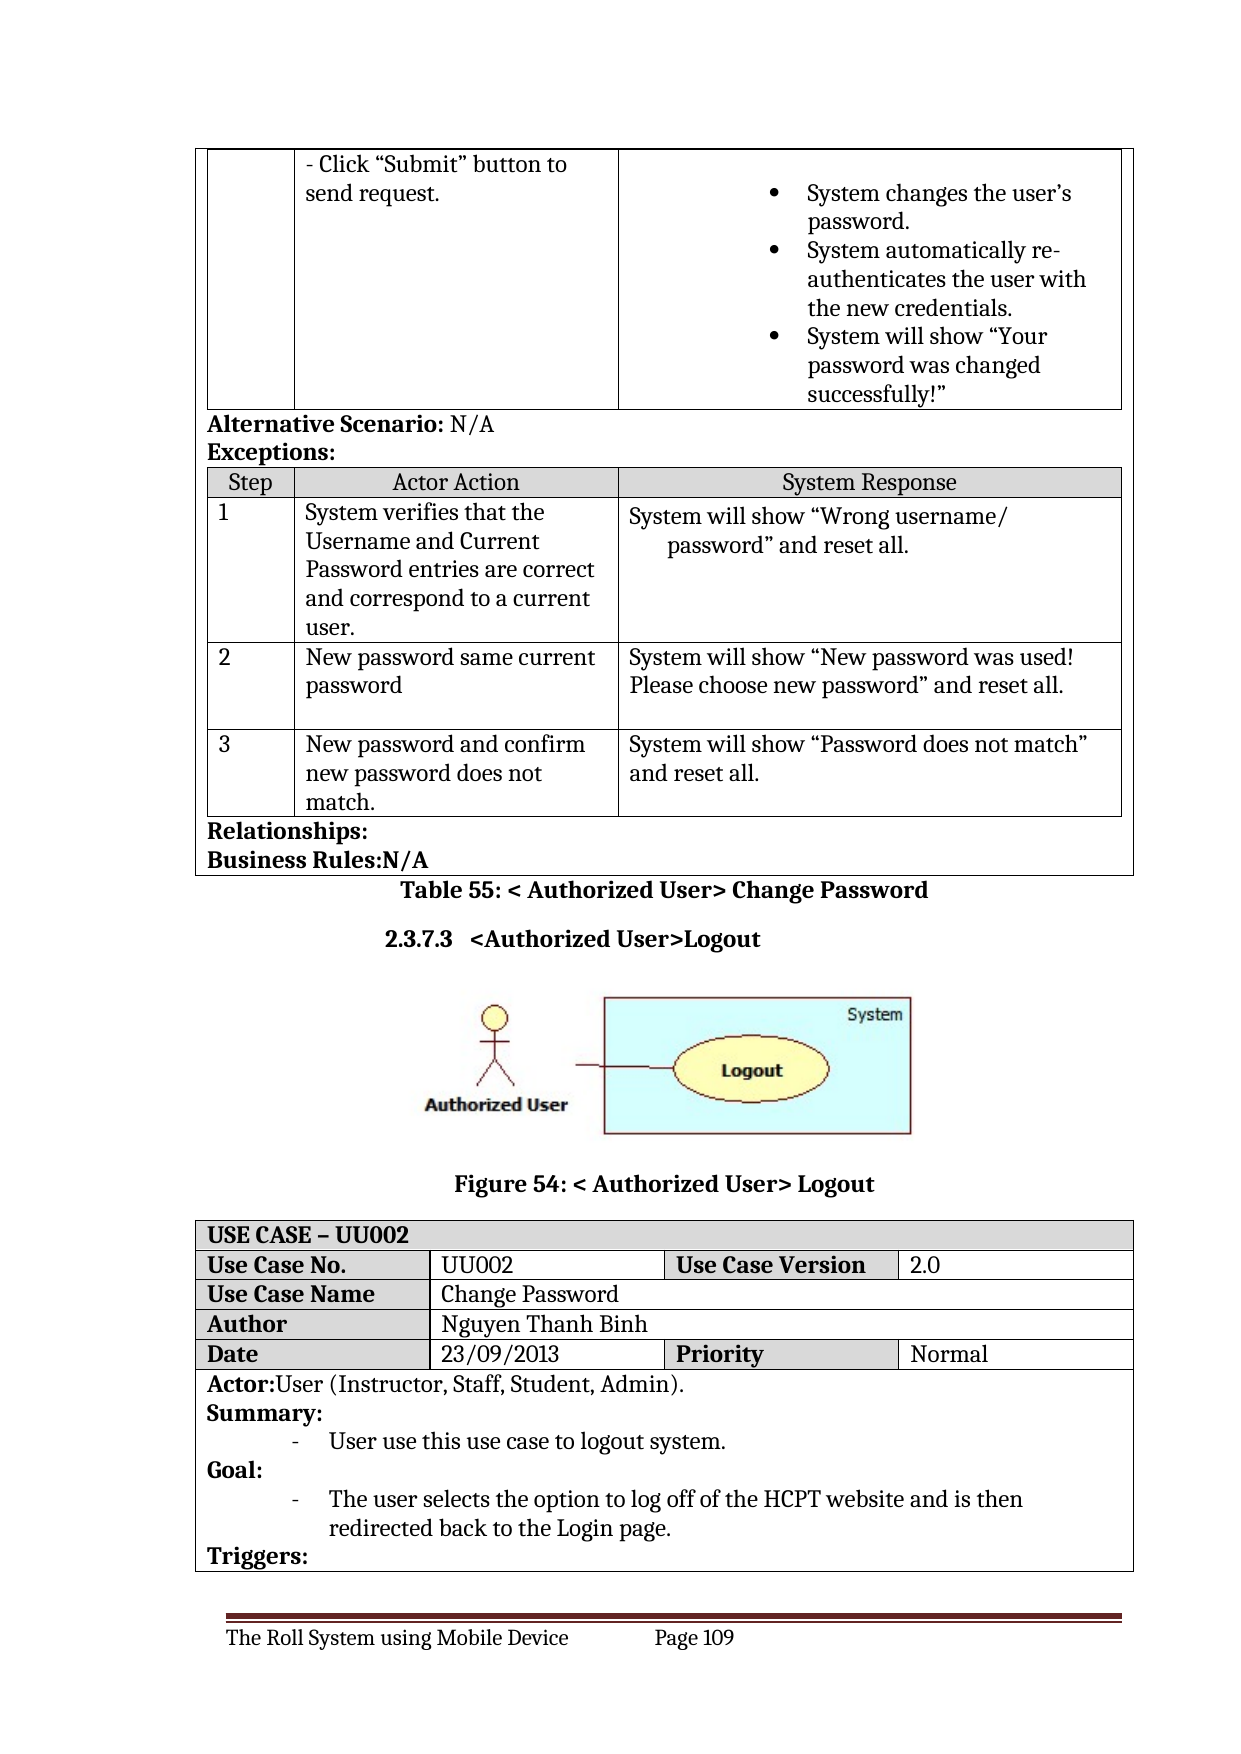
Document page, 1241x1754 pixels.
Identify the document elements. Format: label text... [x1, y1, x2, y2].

table_cell Author [196, 1310, 429, 1339]
table_cell UU002 [431, 1251, 664, 1279]
table_cell Change Password [431, 1280, 1133, 1309]
table_cell Use Case Version [665, 1251, 898, 1279]
table_cell 2.0 [899, 1251, 1133, 1279]
table_header USE CASE – UU002 [196, 1221, 1133, 1249]
text Table 55: < Authorized User> Change Password [207, 876, 1122, 904]
text Figure 54: < Authorized User> Logout [207, 1170, 1122, 1199]
table_cell Date [196, 1340, 429, 1369]
table_cell Use Case Name [196, 1280, 429, 1309]
table_cell 23/09/2013 [431, 1340, 664, 1369]
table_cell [196, 1370, 1133, 1571]
table_cell Use Case No. [196, 1251, 429, 1279]
table_cell Nguyen Thanh Binh [431, 1310, 1133, 1339]
subtitle <Authorized User>Logout [385, 925, 1122, 954]
picture [386, 966, 943, 1166]
table_cell Normal [899, 1340, 1133, 1369]
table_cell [196, 149, 1133, 875]
table_cell Priority [665, 1340, 898, 1369]
